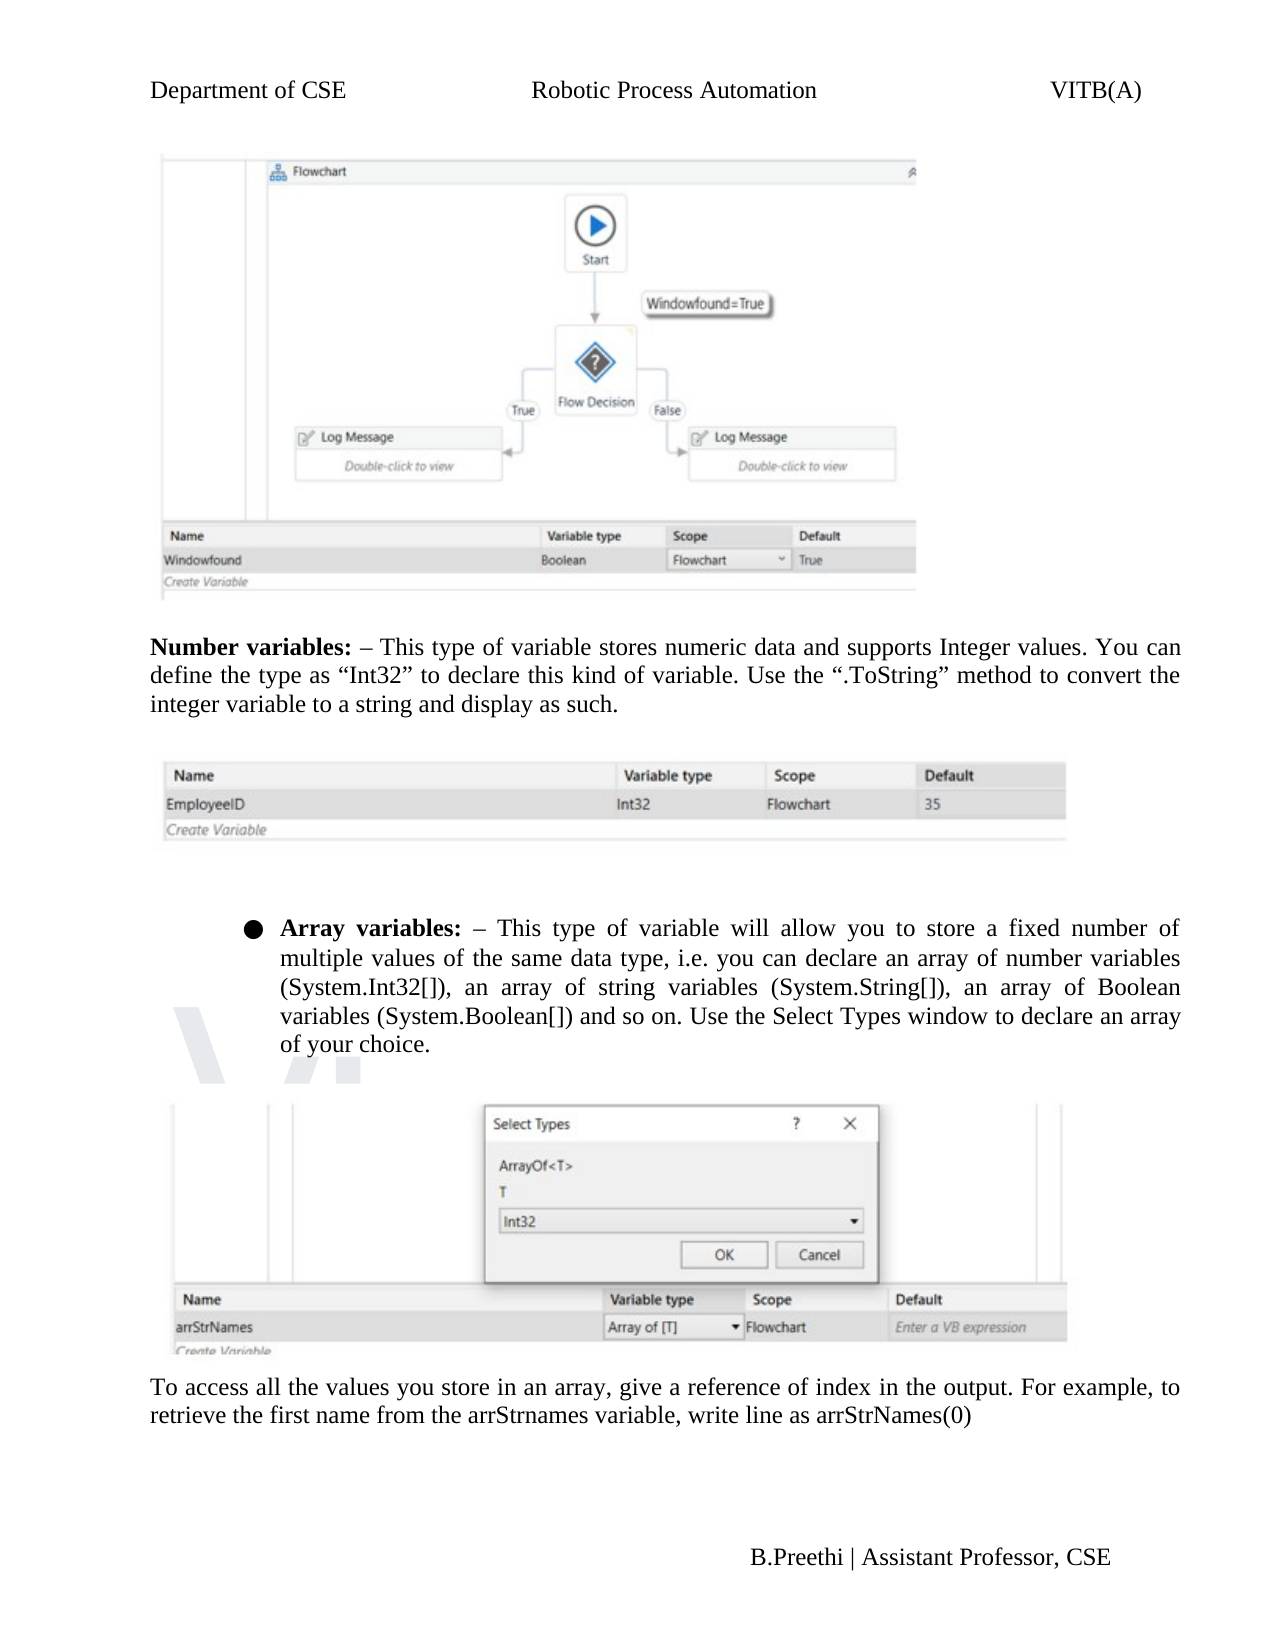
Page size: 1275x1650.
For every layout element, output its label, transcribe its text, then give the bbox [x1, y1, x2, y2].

picture [153, 752, 1071, 904]
list Array variables: – This type of variable will allow you to store a fixed number of multiple values of the same data type, i.e. you can declare an array of number variables (System.Int32[]), an array of string variables (System.String[]), an array of Boolean variables (System.Boolean[]) and so on. Use the Select Types window to declare an array of your choice. [242, 909, 1181, 1058]
picture [153, 151, 943, 627]
text Number variables: – This type of variable stores numeric data and supports Integer values. You can define the type as “Int32” to declare this kind of variable. Use the “.ToString” method to convert the integer variable to a string and display as such. [150, 632, 1181, 718]
text To access all the values you store in an array, give a reference of index in the output. For example, to retrieve the first name from the arrStrnames variable, write line as arrStrNames(0) [150, 1372, 1180, 1429]
picture [153, 1087, 1091, 1361]
